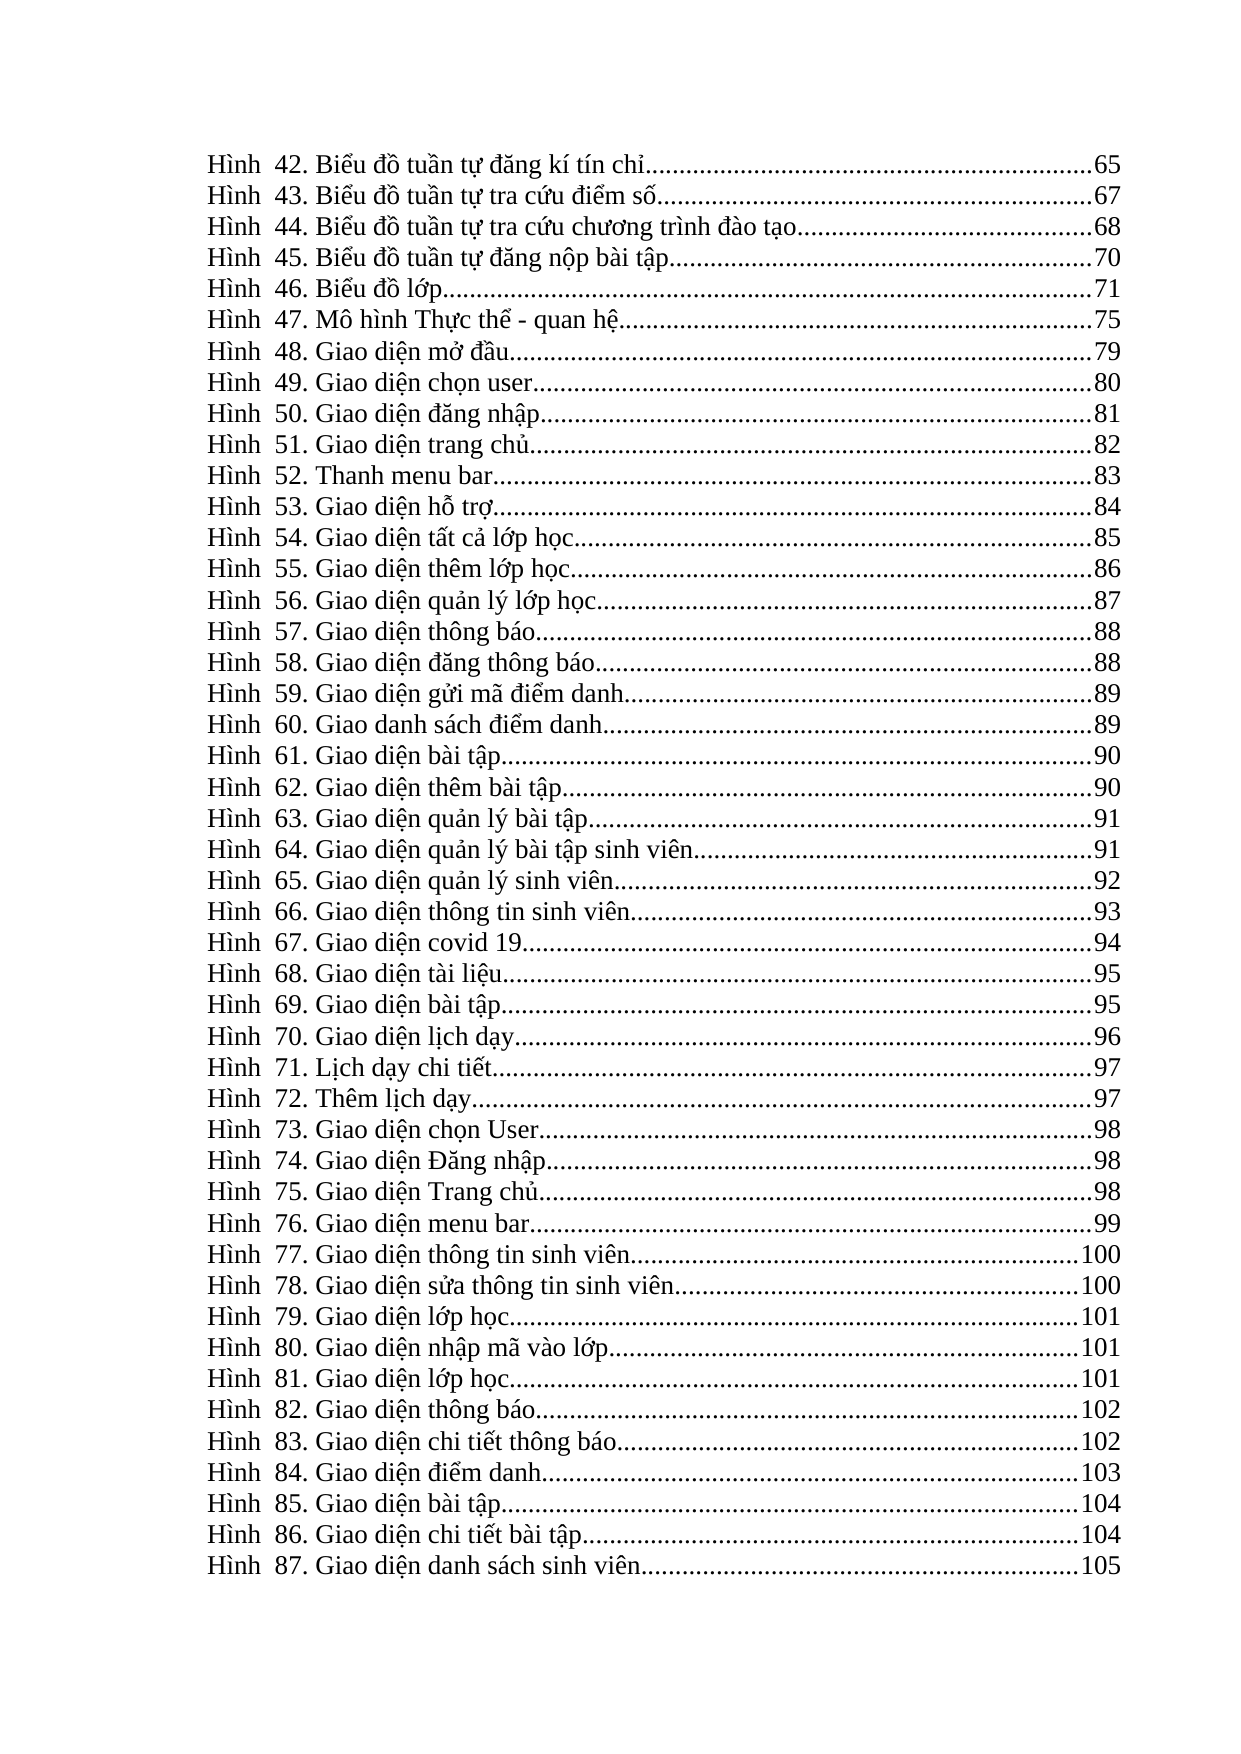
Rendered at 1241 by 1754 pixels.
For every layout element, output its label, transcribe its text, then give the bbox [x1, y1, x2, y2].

text Hình 82. Giao diện thông báo 102 [207, 1393, 1122, 1425]
text Hình 52. Thanh menu bar 83 [207, 459, 1122, 490]
text Hình 49. Giao diện chọn user 80 [207, 366, 1122, 397]
text Hình 86. Giao diện chi tiết bài tập 104 [207, 1518, 1122, 1549]
text Hình 59. Giao diện gửi mã điểm danh 89 [207, 677, 1122, 708]
text Hình 61. Giao diện bài tập 90 [207, 739, 1122, 771]
text Hình 60. Giao danh sách điểm danh 89 [207, 708, 1122, 739]
text Hình 81. Giao diện lớp học 101 [207, 1362, 1122, 1393]
text Hình 63. Giao diện quản lý bài tập 91 [207, 802, 1122, 833]
text Hình 66. Giao diện thông tin sinh viên 93 [207, 895, 1122, 926]
text Hình 87. Giao diện danh sách sinh viên 105 [207, 1549, 1122, 1580]
text Hình 57. Giao diện thông báo 88 [207, 615, 1122, 646]
text Hình 54. Giao diện tất cả lớp học 85 [207, 521, 1122, 553]
text Hình 42. Biểu đồ tuần tự đăng kí tín chỉ 65 [207, 148, 1122, 179]
text Hình 85. Giao diện bài tập 104 [207, 1487, 1122, 1518]
text Hình 84. Giao diện điểm danh 103 [207, 1456, 1122, 1487]
text Hình 44. Biểu đồ tuần tự tra cứu chương trình đào tạo 68 [207, 210, 1122, 241]
text Hình 51. Giao diện trang chủ 82 [207, 428, 1122, 459]
text Hình 53. Giao diện hỗ trợ 84 [207, 490, 1122, 521]
text Hình 75. Giao diện Trang chủ 98 [207, 1176, 1122, 1207]
text Hình 55. Giao diện thêm lớp học 86 [207, 553, 1122, 584]
text Hình 58. Giao diện đăng thông báo 88 [207, 646, 1122, 677]
text Hình 69. Giao diện bài tập 95 [207, 989, 1122, 1020]
text Hình 68. Giao diện tài liệu 95 [207, 957, 1122, 989]
text Hình 83. Giao diện chi tiết thông báo 102 [207, 1425, 1122, 1456]
text Hình 70. Giao diện lịch dạy 96 [207, 1020, 1122, 1051]
text Hình 65. Giao diện quản lý sinh viên 92 [207, 864, 1122, 895]
text Hình 45. Biểu đồ tuần tự đăng nộp bài tập 70 [207, 241, 1122, 272]
text Hình 79. Giao diện lớp học 101 [207, 1300, 1122, 1331]
text Hình 80. Giao diện nhập mã vào lớp 101 [207, 1331, 1122, 1362]
text Hình 62. Giao diện thêm bài tập 90 [207, 771, 1122, 802]
text Hình 64. Giao diện quản lý bài tập sinh viên 91 [207, 833, 1122, 864]
text Hình 74. Giao diện Đăng nhập 98 [207, 1144, 1122, 1176]
text Hình 73. Giao diện chọn User 98 [207, 1113, 1122, 1144]
text Hình 71. Lịch dạy chi tiết 97 [207, 1051, 1122, 1082]
text Hình 50. Giao diện đăng nhập 81 [207, 397, 1122, 428]
text Hình 78. Giao diện sửa thông tin sinh viên 100 [207, 1269, 1122, 1300]
text Hình 48. Giao diện mở đầu 79 [207, 334, 1122, 366]
text Hình 72. Thêm lịch dạy 97 [207, 1082, 1122, 1113]
text Hình 47. Mô hình Thực thể - quan hệ 75 [207, 303, 1122, 334]
text Hình 67. Giao diện covid 19 94 [207, 926, 1122, 957]
text Hình 43. Biểu đồ tuần tự tra cứu điểm số 67 [207, 179, 1122, 210]
text Hình 46. Biểu đồ lớp 71 [207, 272, 1122, 303]
text Hình 56. Giao diện quản lý lớp học 87 [207, 584, 1122, 615]
text Hình 77. Giao diện thông tin sinh viên 100 [207, 1238, 1122, 1269]
text Hình 76. Giao diện menu bar 99 [207, 1207, 1122, 1238]
